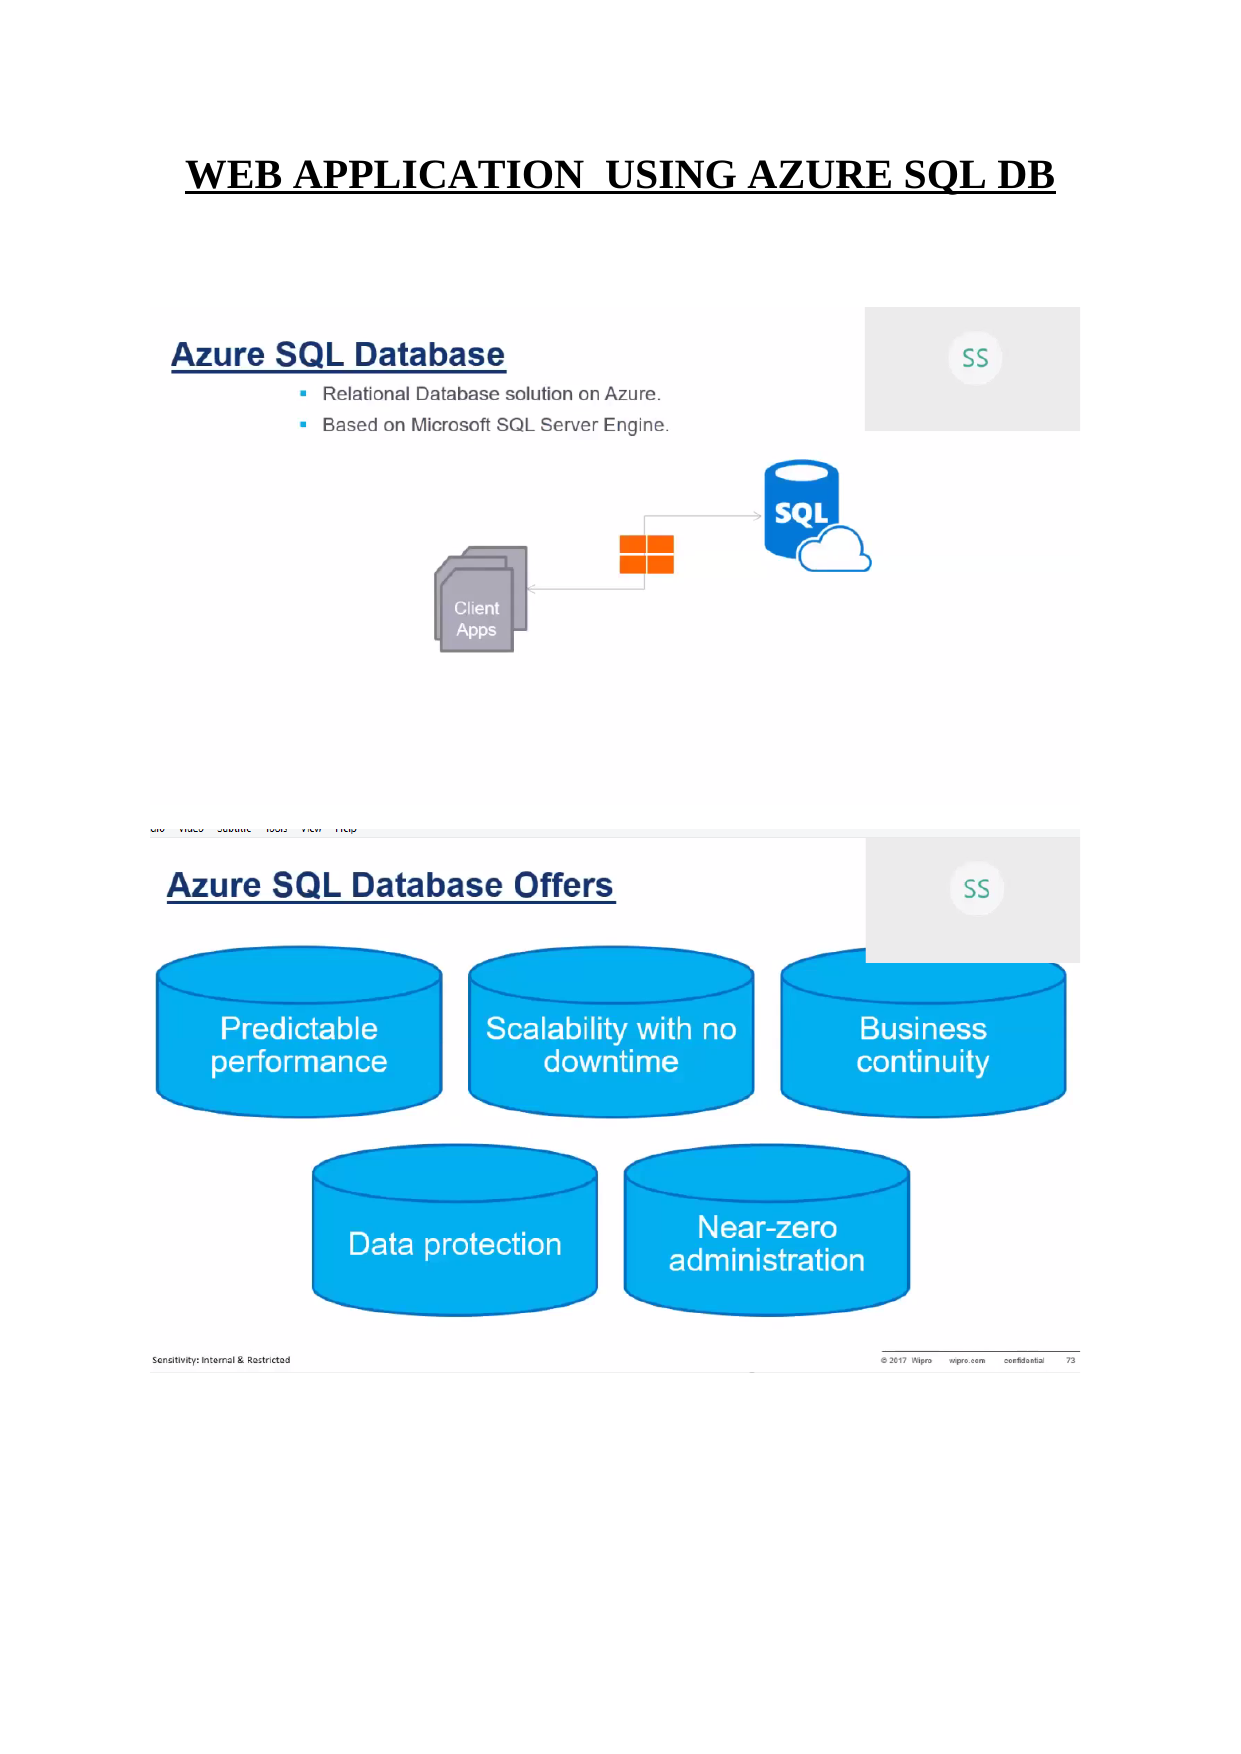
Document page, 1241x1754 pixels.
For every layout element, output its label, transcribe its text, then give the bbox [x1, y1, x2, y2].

picture [150, 307, 1081, 805]
picture [150, 829, 1081, 1373]
text WEB APPLICATION USING AZURE SQL DB [150, 150, 1090, 198]
